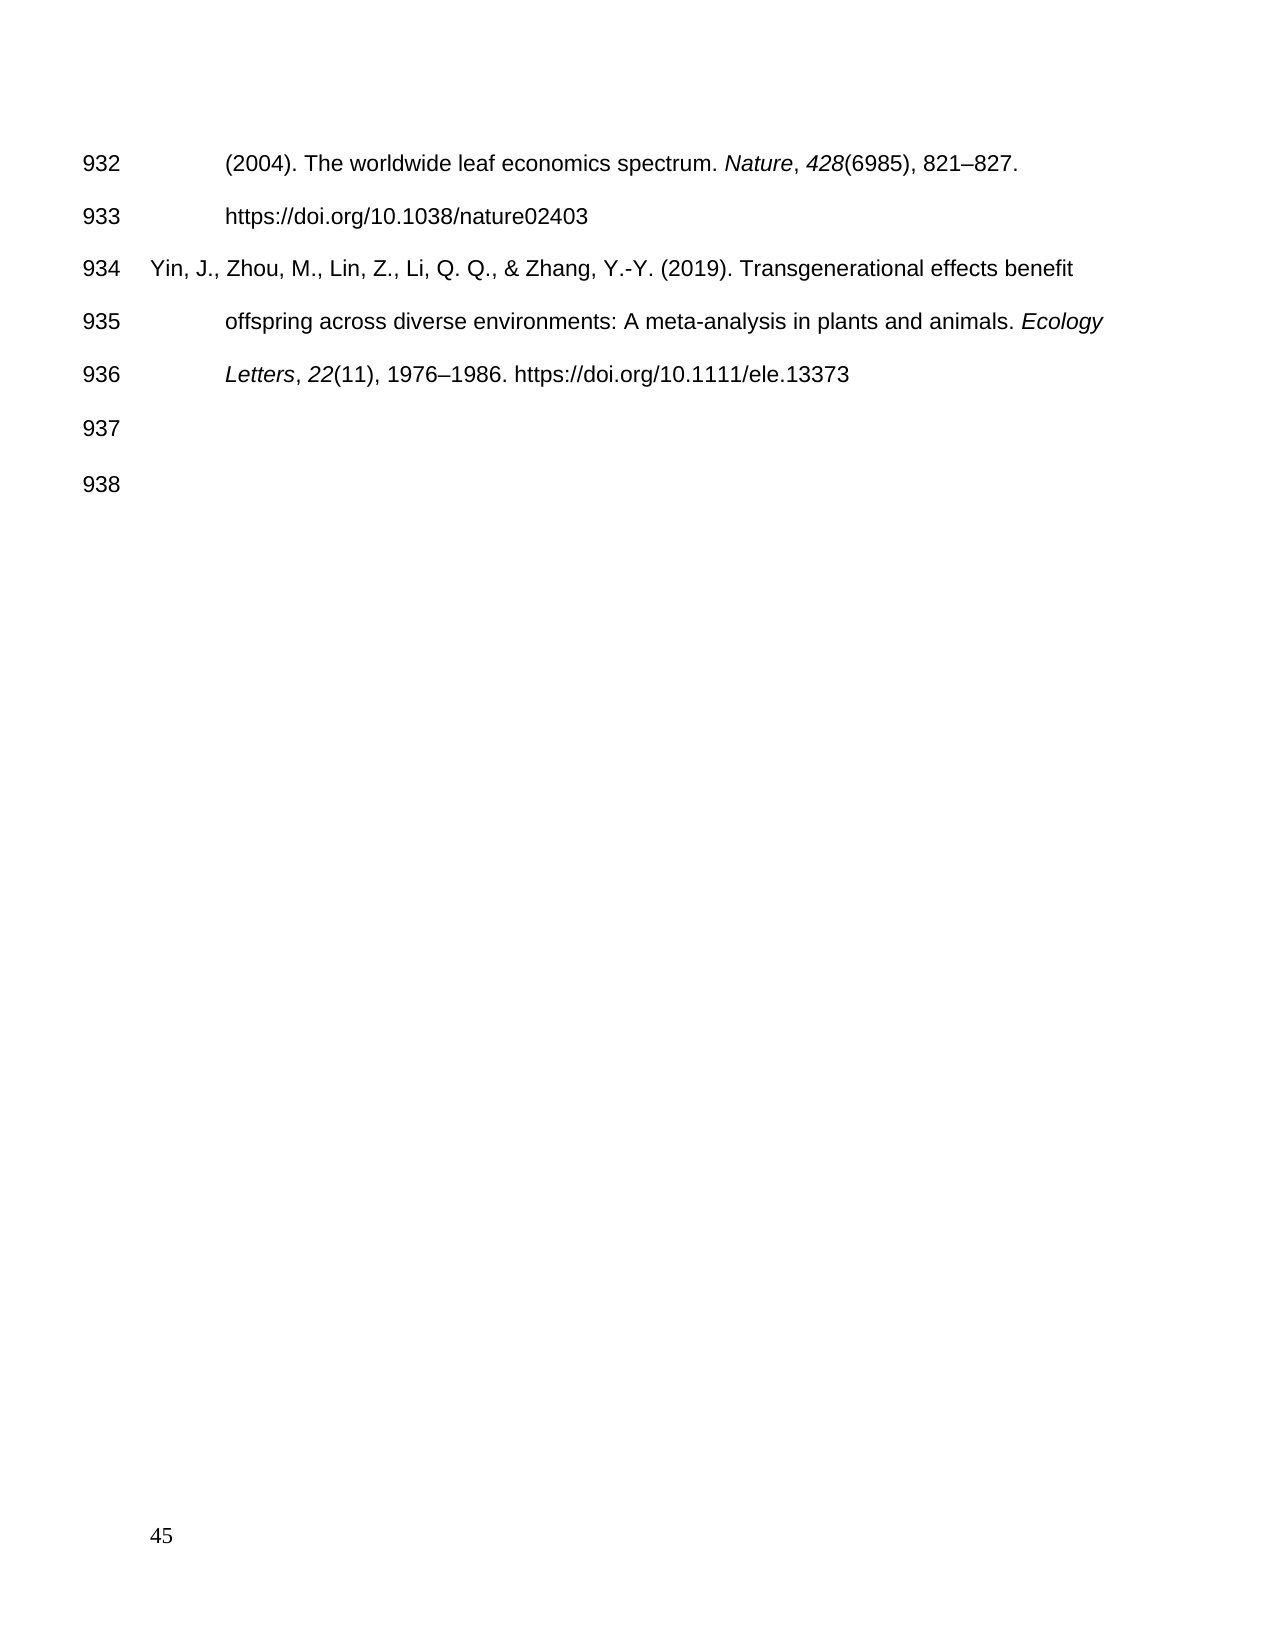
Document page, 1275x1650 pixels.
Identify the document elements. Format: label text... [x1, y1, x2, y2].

text Yin, J., Zhou, M., Lin, Z., Li, Q. Q., & Zhang, Y.-Y. (2019). Transgenerational effects benefit offspring across diverse environments: A meta-analysis in plants and animals. Ecology Letters, 22(11), 1976–1986. https://doi.org/10.1111/ele.13373 [150, 255, 1125, 387]
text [150, 150, 1125, 229]
